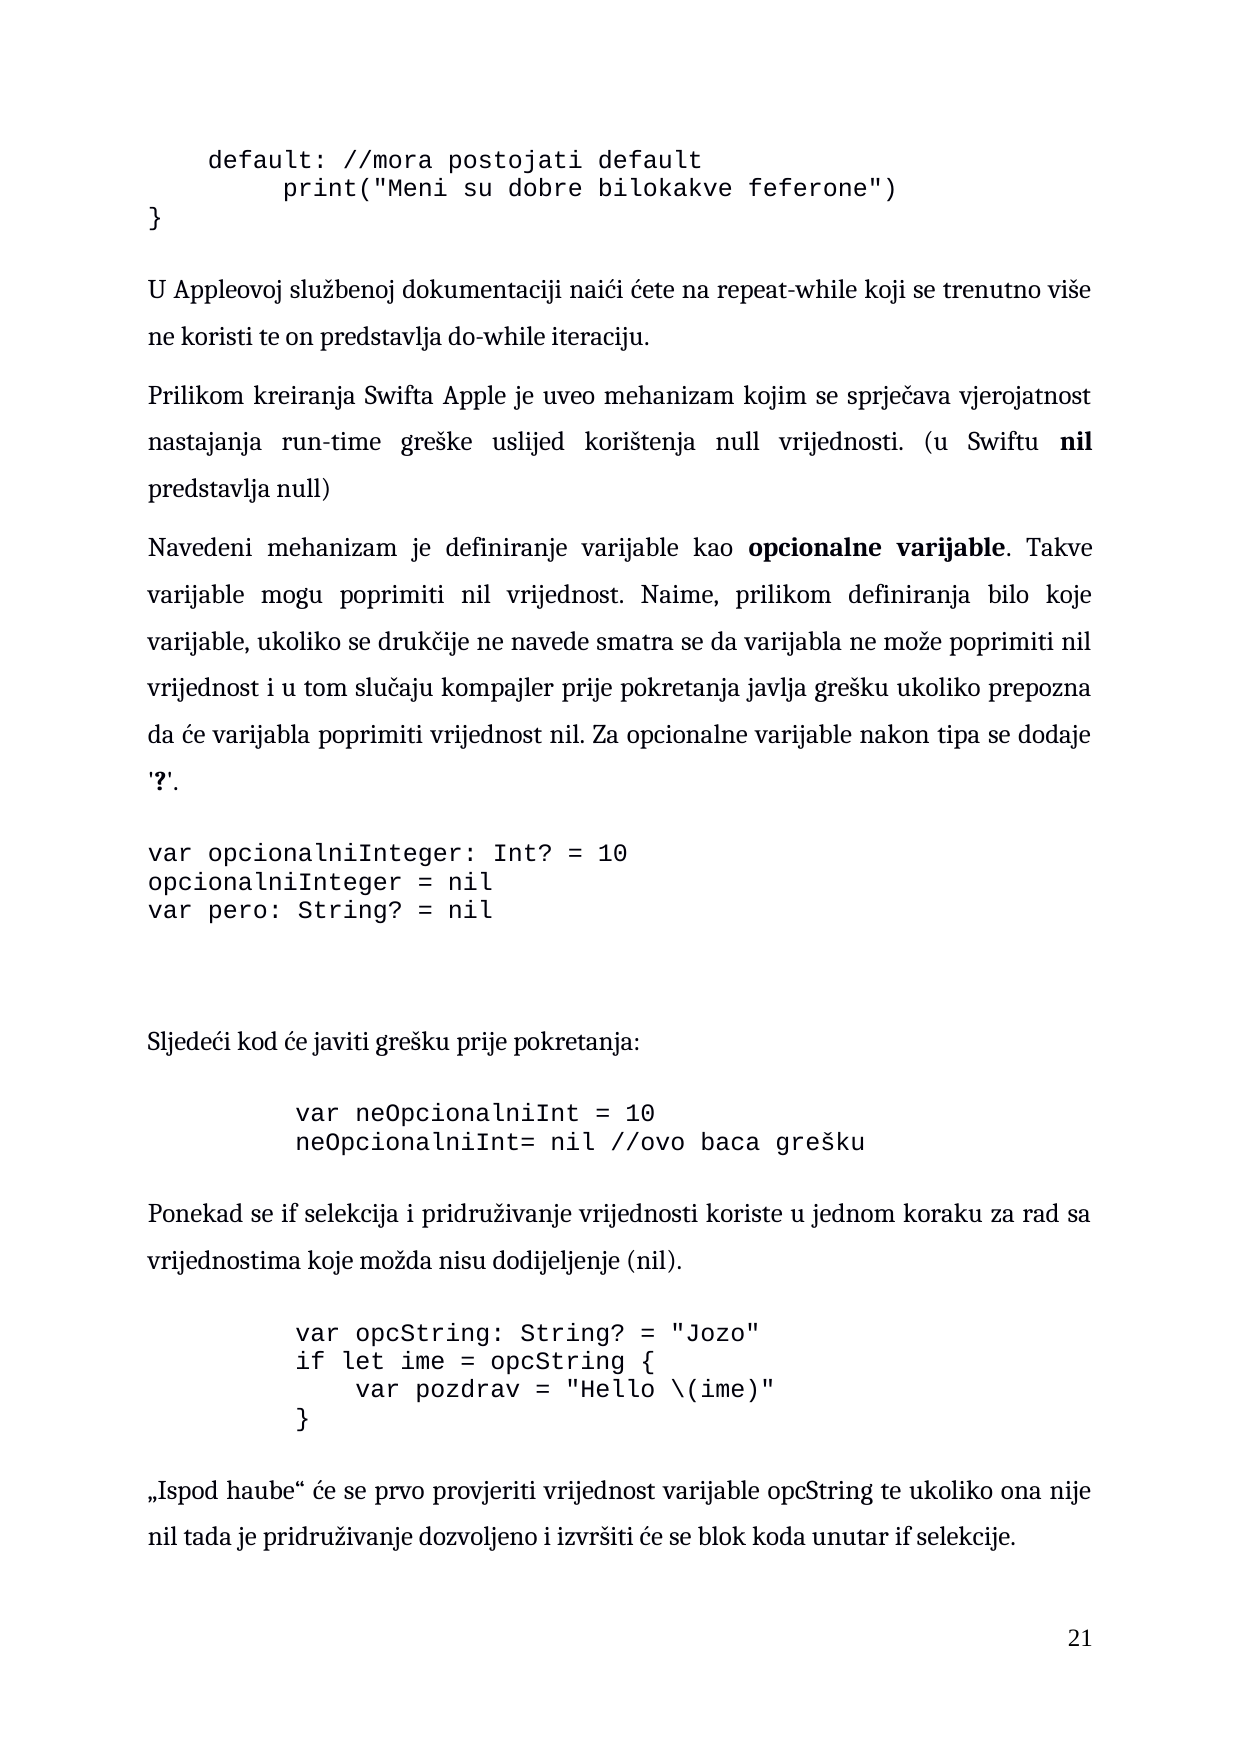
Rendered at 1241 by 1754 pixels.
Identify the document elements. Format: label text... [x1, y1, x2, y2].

text var opcionalniInteger: Int? = 10 [148, 841, 1093, 869]
text Prilikom kreiranja Swifta Apple je uveo mehanizam kojim se sprječava vjerojatnost nastajanja run-time greške uslijed korištenja null vrijednosti. (u Swiftu nil predstavlja null) [148, 380, 1093, 504]
text Navedeni mehanizam je definiranje varijable kao opcionalne varijable. Takve varijable mogu poprimiti nil vrijednost. Naime, prilikom definiranja bilo koje varijable, ukoliko se drukčije ne navede smatra se da varijabla ne može poprimiti nil vrijednost i u tom slučaju kompajler prije pokretanja javlja grešku ukoliko prepozna da će varijabla poprimiti vrijednost nil. Za opcionalne varijable nakon tipa se dodaje '?'. [148, 532, 1093, 797]
text opcionalniInteger = nil [148, 869, 1093, 898]
text } [148, 204, 1093, 233]
text Ponekad se if selekcija i pridruživanje vrijednosti koriste u jednom koraku za rad sa vrijednostima koje možda nisu dodijeljenje (nil). [148, 1198, 1093, 1276]
text var pero: String? = nil [148, 898, 1093, 926]
text } [295, 1405, 1093, 1433]
text default: //mora postojati default [148, 148, 1093, 176]
text Sljedeći kod će javiti grešku prije pokretanja: [148, 1026, 1093, 1057]
text var neOpcionalniInt = 10 [295, 1101, 1093, 1129]
text „Ispod haube“ će se prvo provjeriti vrijednost varijable opcString te ukoliko ona nije nil tada je pridruživanje dozvoljeno i izvršiti će se blok koda unutar if selekcije. [148, 1475, 1093, 1552]
text var pozdrav = "Hello \(ime)" [295, 1377, 1093, 1405]
text U Appleovoj službenoj dokumentaciji naići ćete na repeat-while koji se trenutno više ne koristi te on predstavlja do-while iteraciju. [148, 274, 1093, 352]
text print("Meni su dobre bilokakve feferone") [148, 176, 1093, 204]
text neOpcionalniInt= nil //ovo baca grešku [295, 1129, 1093, 1158]
text var opcString: String? = "Jozo" [295, 1320, 1093, 1348]
text if let ime = opcString { [295, 1348, 1093, 1377]
